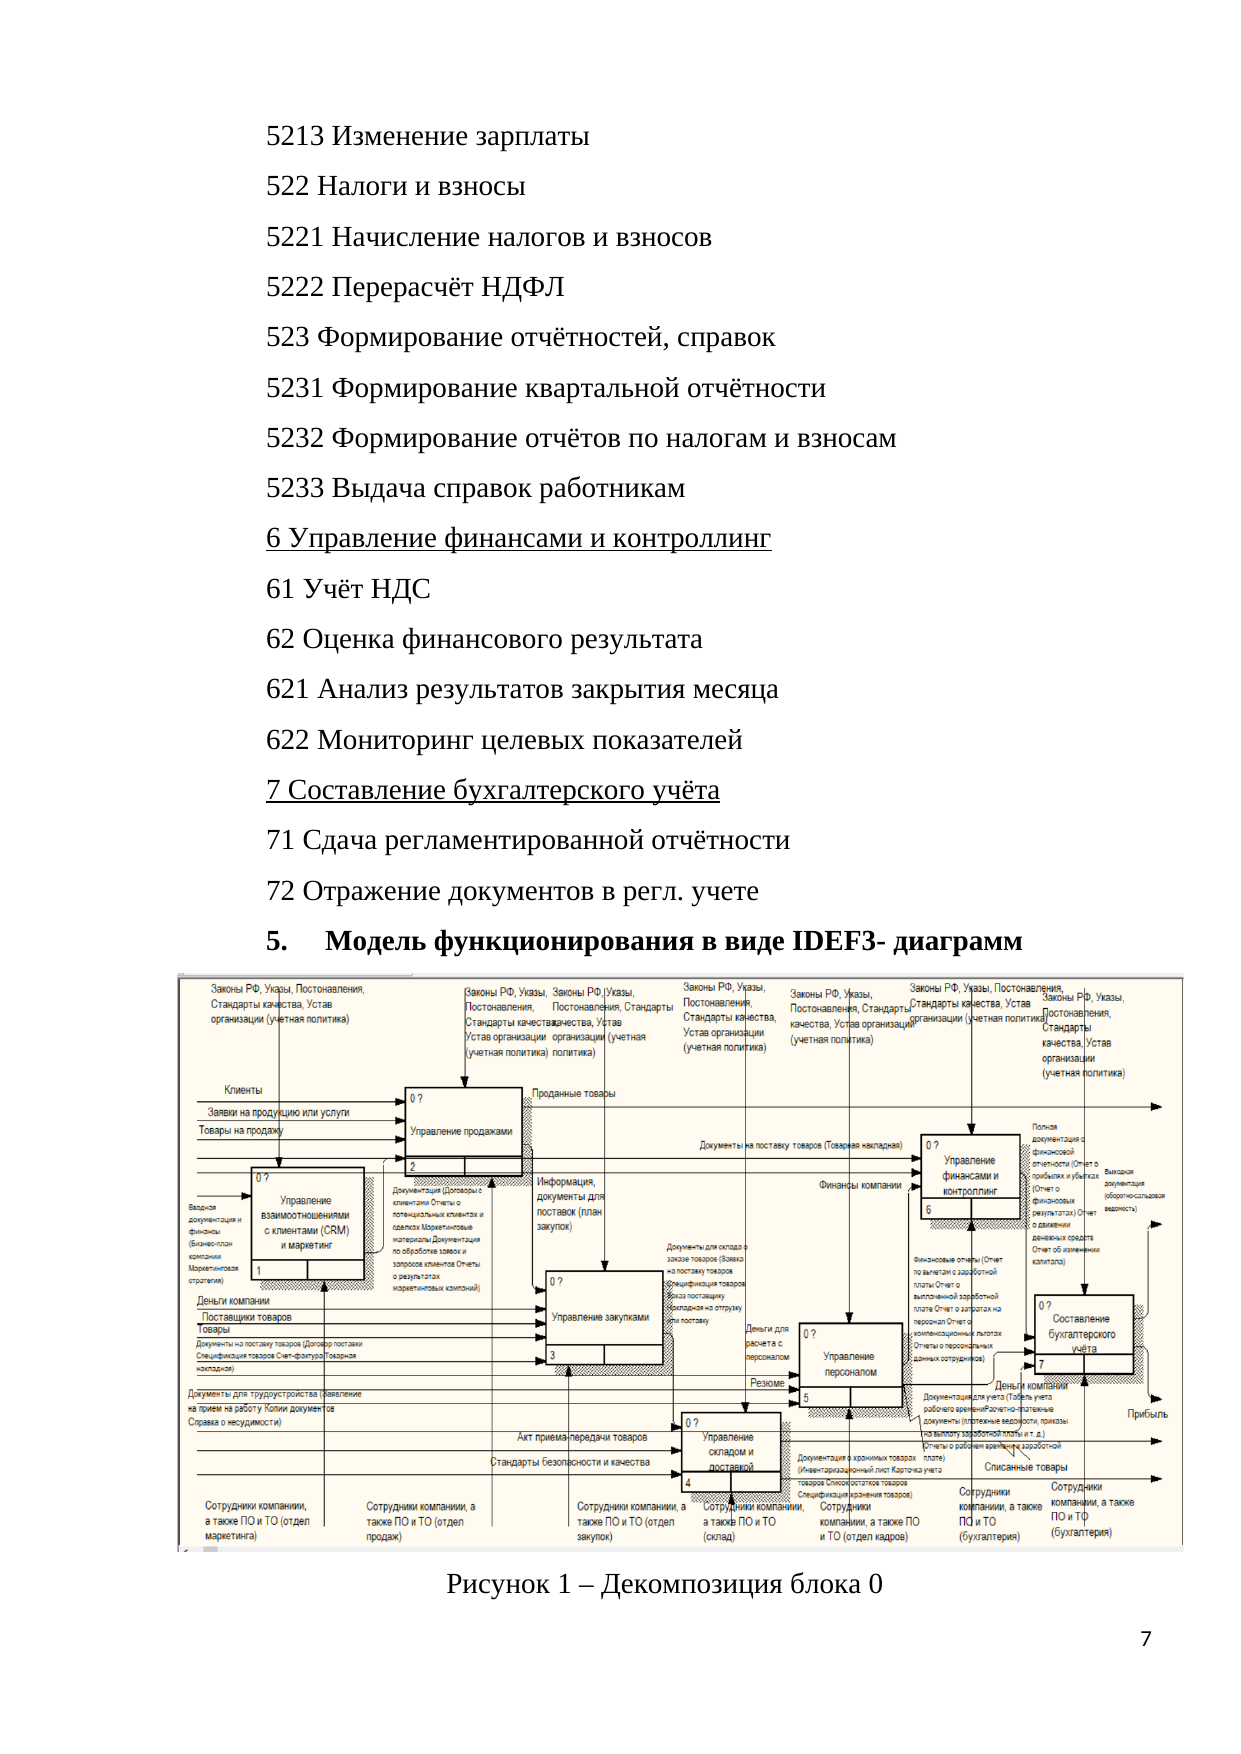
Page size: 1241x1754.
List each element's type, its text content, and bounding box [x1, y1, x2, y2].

text 62 Оценка финансового результата [177, 621, 1152, 655]
text 5. Модель функционирования в виде IDEF3- диаграмм [266, 923, 1152, 957]
text 522 Налоги и взносы [177, 168, 1152, 202]
text 5231 Формирование квартальной отчётности [177, 370, 1152, 403]
text 5222 Перерасчёт НДФЛ [177, 269, 1152, 303]
text 71 Сдача регламентированной отчётности [177, 822, 1152, 856]
text 523 Формирование отчётностей, справок [177, 319, 1152, 353]
text 5232 Формирование отчётов по налогам и взносам [177, 420, 1152, 453]
picture [177, 973, 1184, 1552]
text 5221 Начисление налогов и взносов [177, 219, 1152, 252]
text 621 Анализ результатов закрытия месяца [177, 672, 1152, 705]
text 7 Составление бухгалтерского учёта [177, 772, 1152, 806]
text 5233 Выдача справок работникам [177, 470, 1152, 504]
text 5213 Изменение зарплаты [177, 118, 1152, 152]
text 622 Мониторинг целевых показателей [177, 722, 1152, 755]
text 6 Управление финансами и контроллинг [177, 521, 1152, 554]
text 72 Отражение документов в регл. учете [177, 873, 1152, 906]
text Рисунок 1 – Декомпозиция блока 0 [177, 1566, 1152, 1599]
text 61 Учёт НДС [177, 571, 1152, 604]
